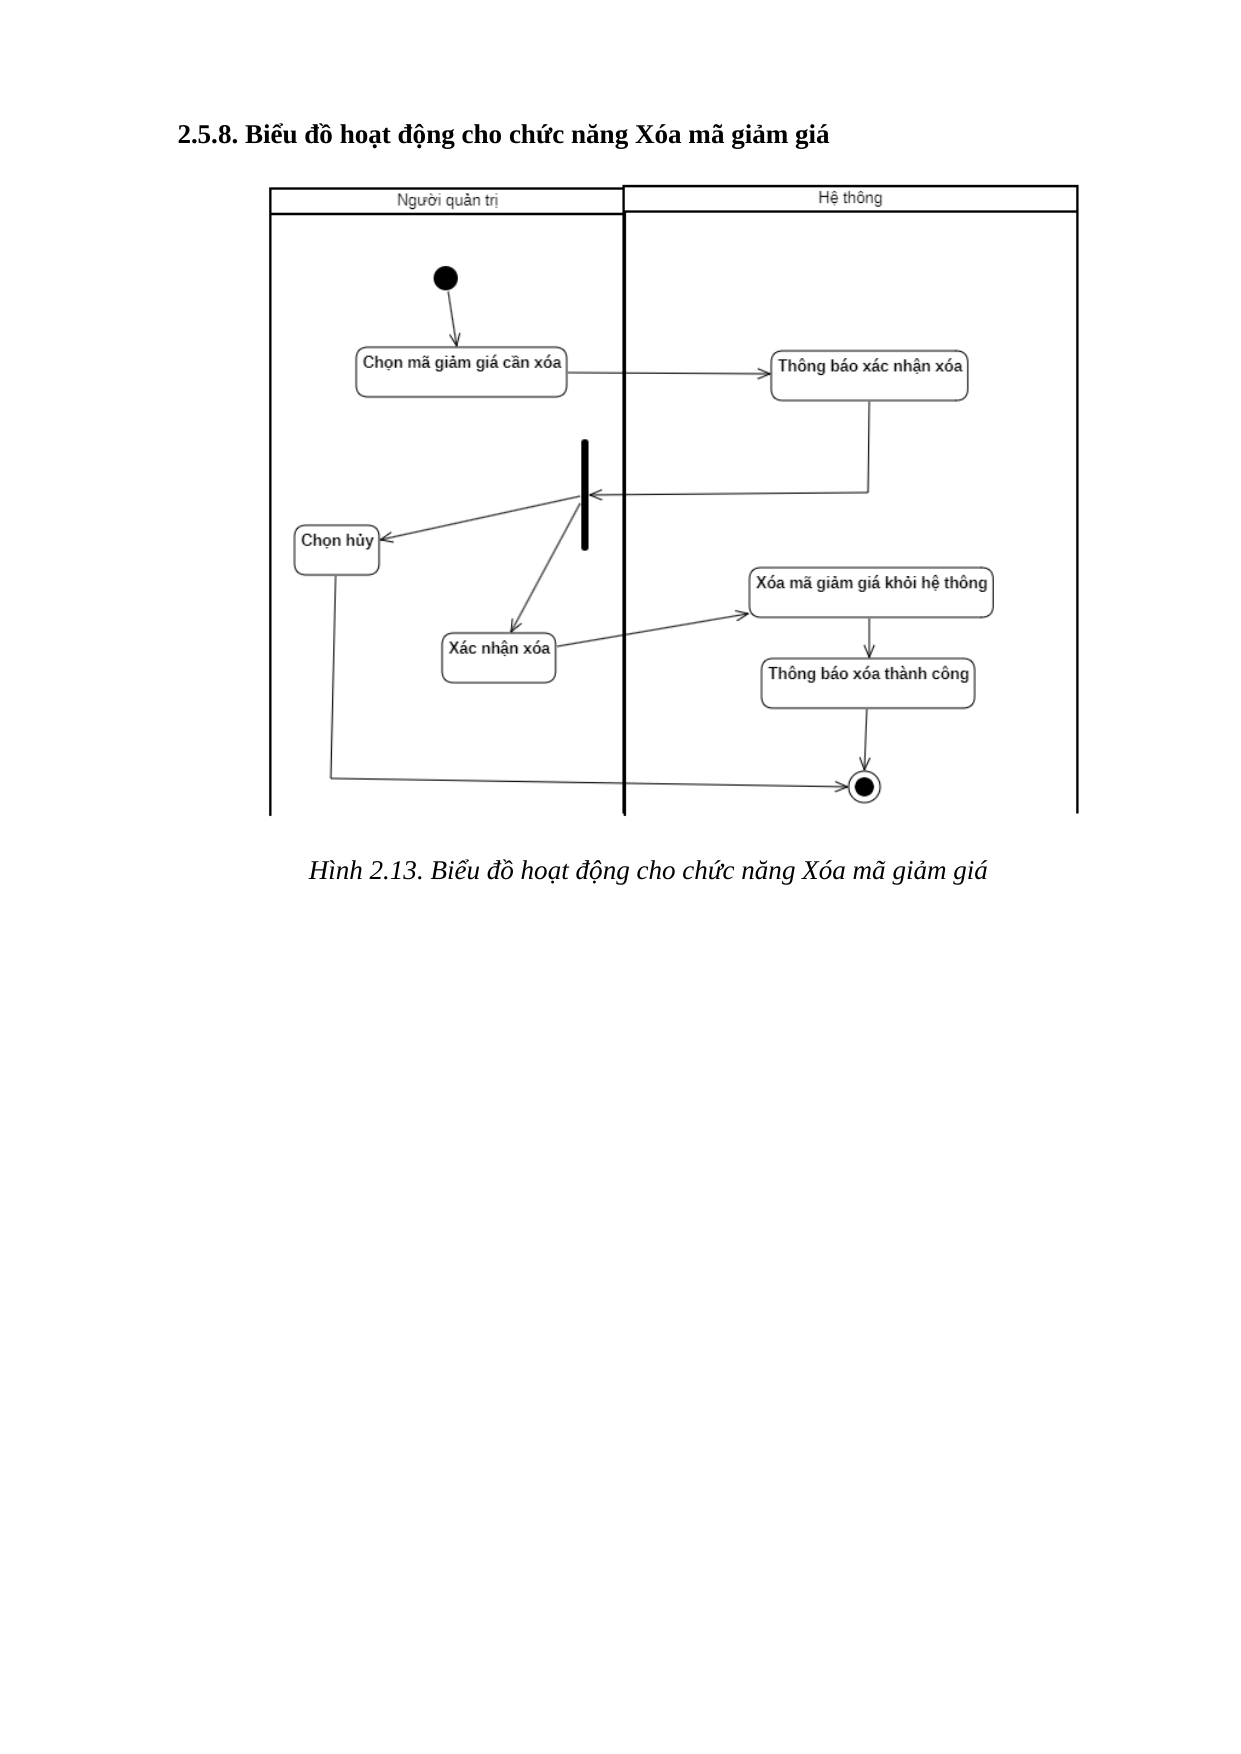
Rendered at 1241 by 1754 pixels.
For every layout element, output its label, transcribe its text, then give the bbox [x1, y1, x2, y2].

subtitle 2.5.8. Biểu đồ hoạt động cho chức năng Xóa mã giảm giá [177, 118, 1122, 149]
text Hình 2.13. Biểu đồ hoạt động cho chức năng Xóa mã giảm giá [177, 854, 1122, 886]
picture [245, 162, 1092, 833]
